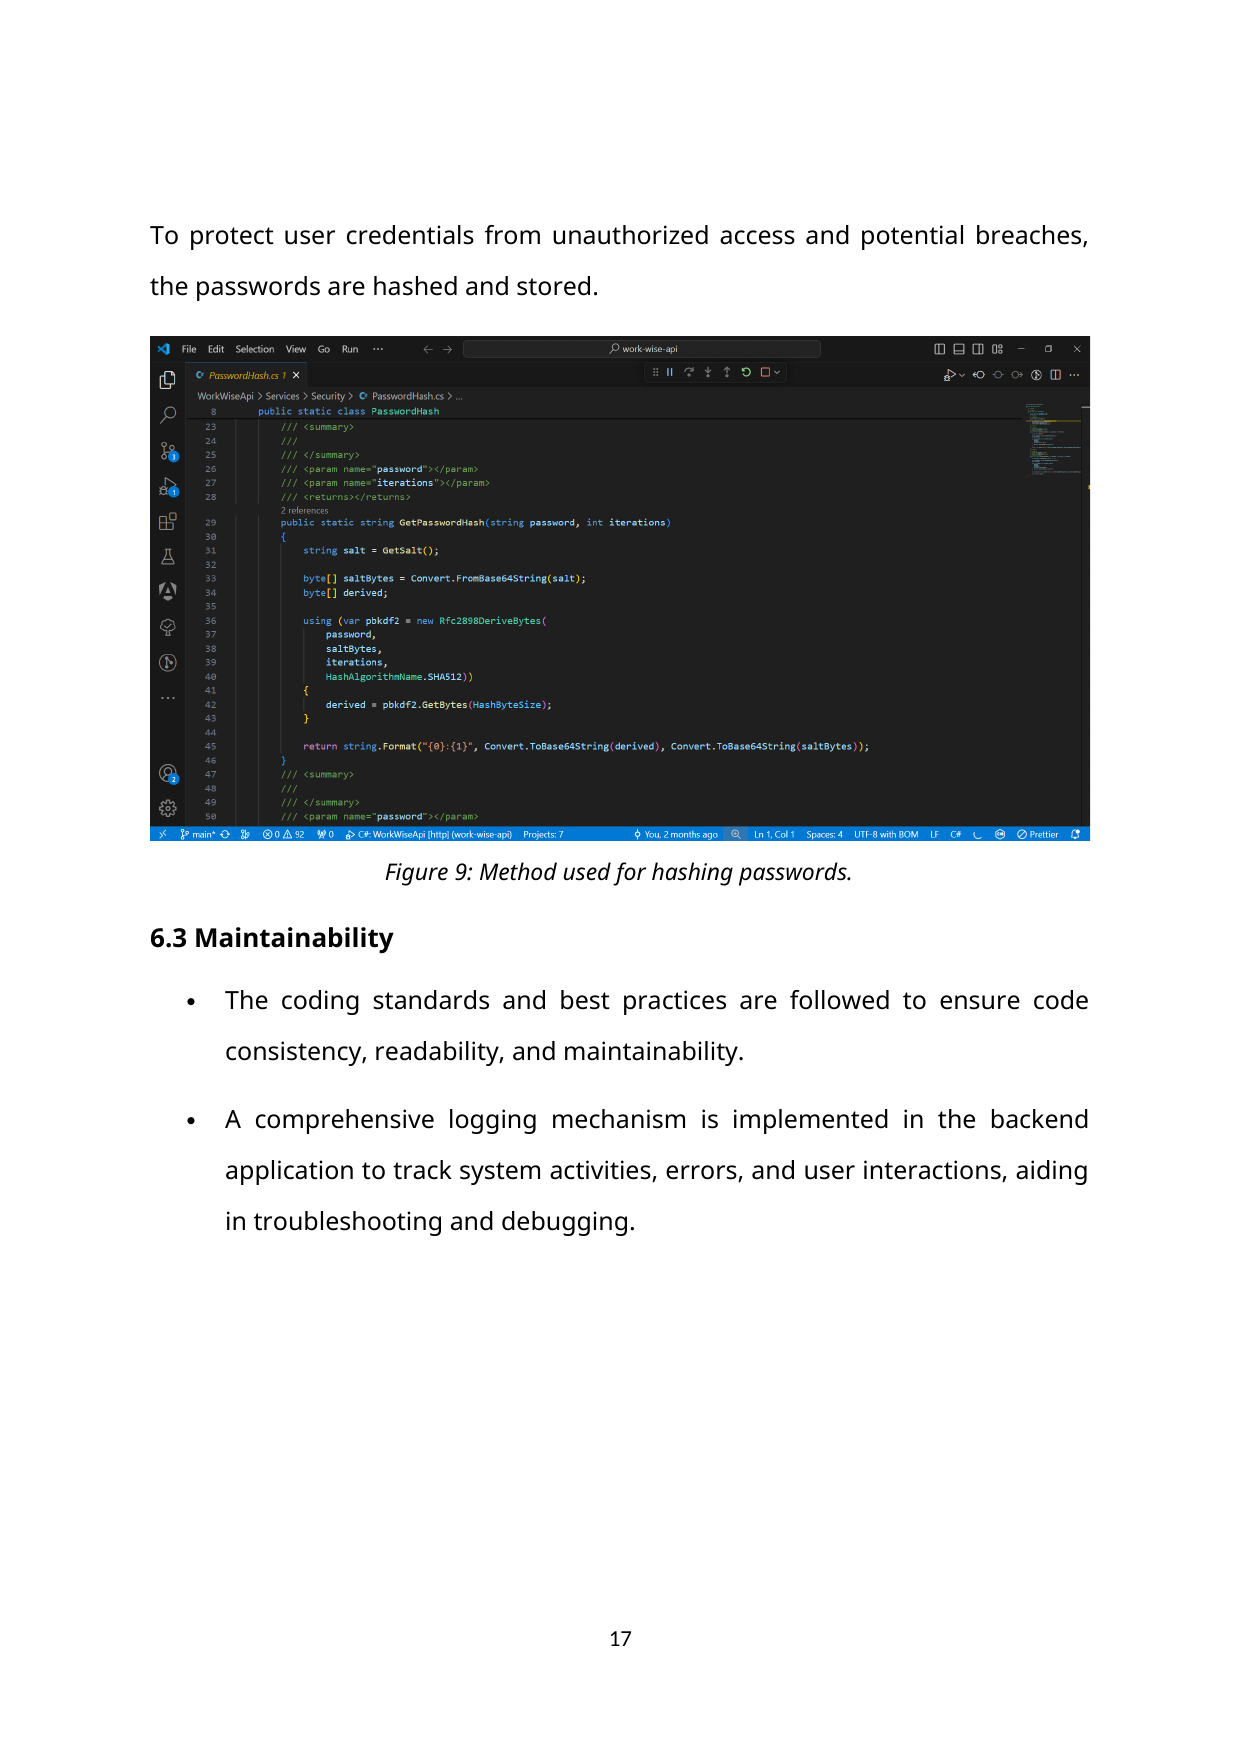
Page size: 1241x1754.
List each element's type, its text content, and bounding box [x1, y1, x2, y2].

text To protect user credentials from unauthorized access and potential breaches, the passwords are hashed and stored. [150, 218, 1090, 303]
list A comprehensive logging mechanism is implemented in the backend application to track system activities, errors, and user interactions, aiding in troubleshooting and debugging. [187, 1102, 1090, 1238]
text Figure 9: Method used for hashing passwords. [150, 841, 1090, 887]
subtitle 6.3 Maintainability [150, 919, 1090, 955]
list The coding standards and best practices are followed to ensure code consistency, readability, and maintainability. [187, 983, 1090, 1068]
picture [150, 336, 1091, 841]
